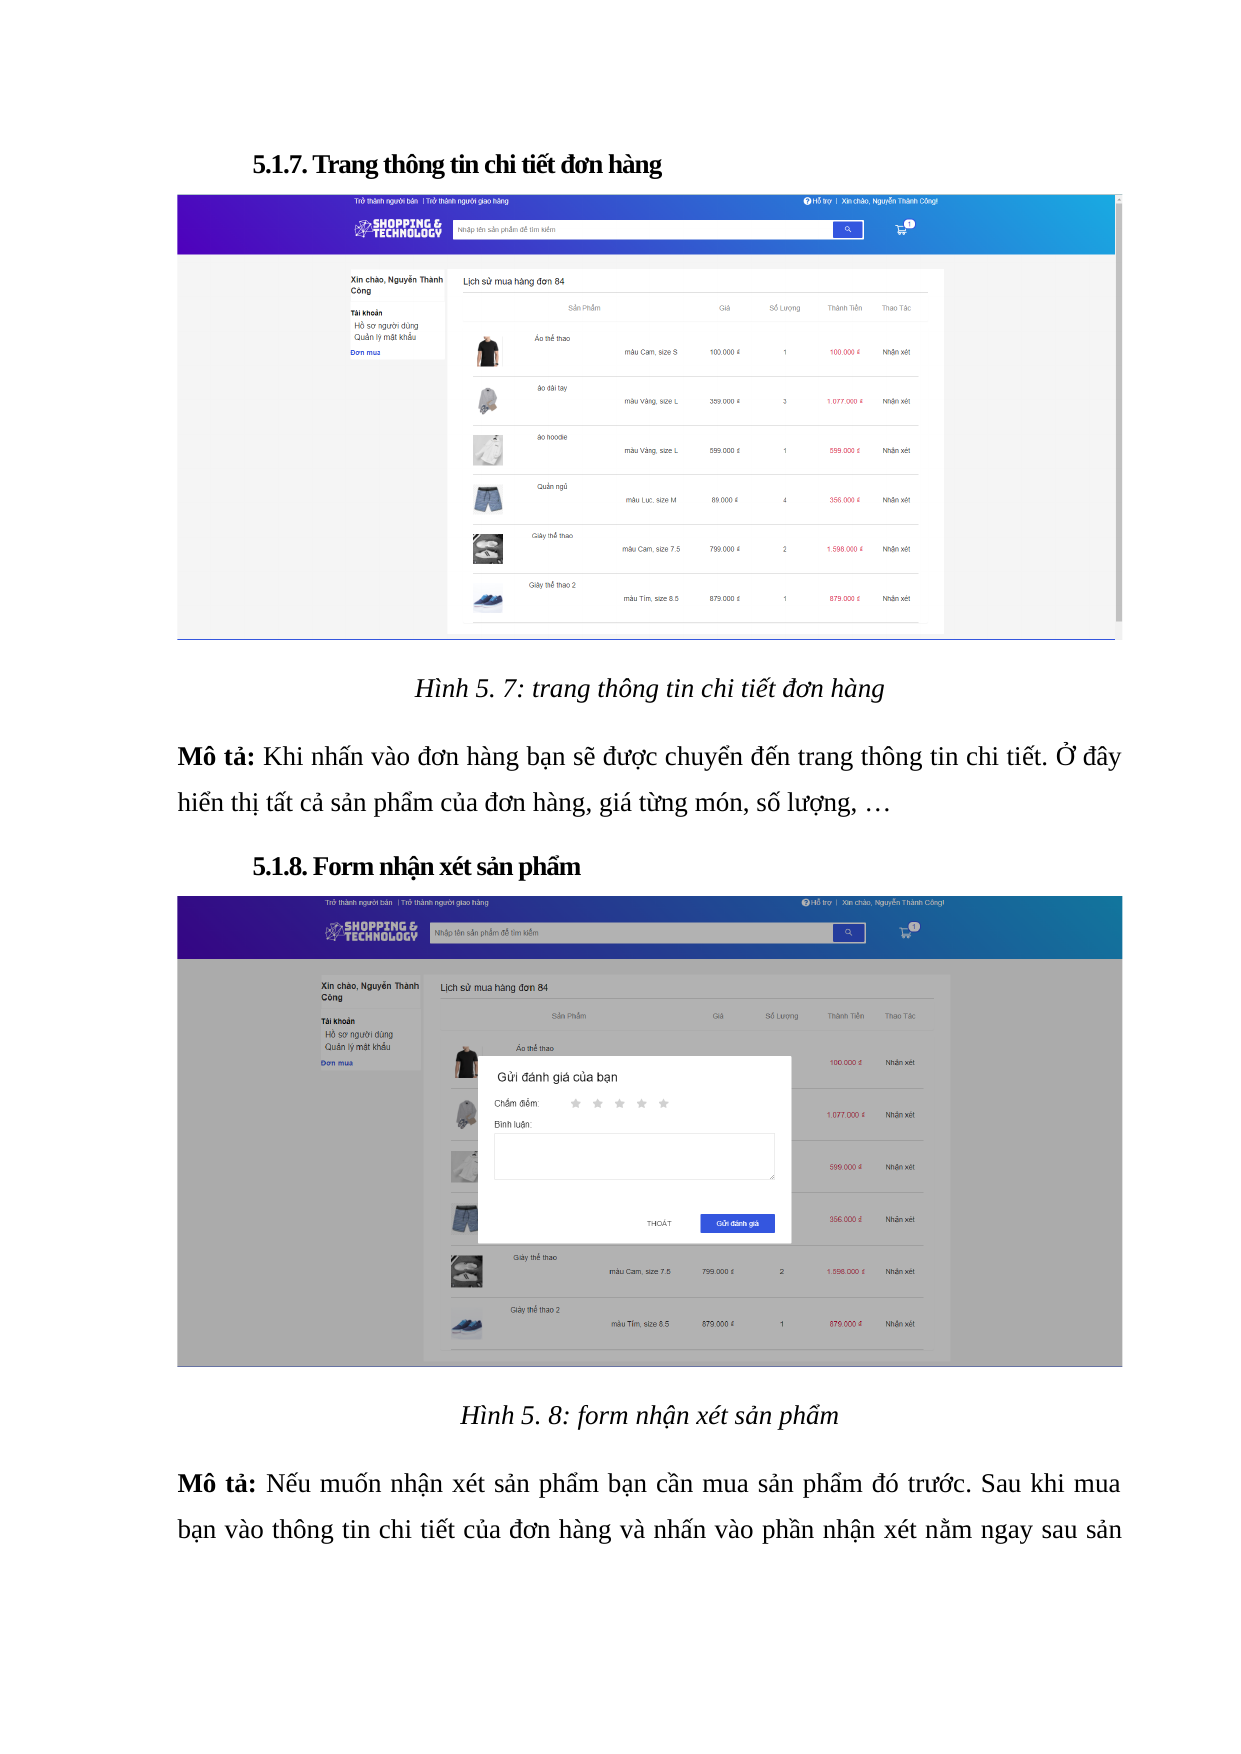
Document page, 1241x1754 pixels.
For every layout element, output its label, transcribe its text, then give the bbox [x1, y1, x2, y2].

picture [177, 896, 1123, 1367]
text Hình 5. 7: trang thông tin chi tiết đơn hàng [177, 672, 1122, 703]
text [177, 1467, 1122, 1544]
title 5.1.8. Form nhận xét sản phẩm [177, 849, 1122, 881]
text Mô tả: Khi nhấn vào đơn hàng bạn sẽ được chuyển đến trang thông tin chi tiết. Ở đây hiển thị tất cả sản phẩm của đơn hàng, giá từng món, số lượng, … [177, 739, 1122, 817]
picture [177, 194, 1123, 640]
title 5.1.7. Trang thông tin chi tiết đơn hàng [177, 148, 1122, 179]
text Hình 5. 8: form nhận xét sản phẩm [177, 1399, 1122, 1430]
